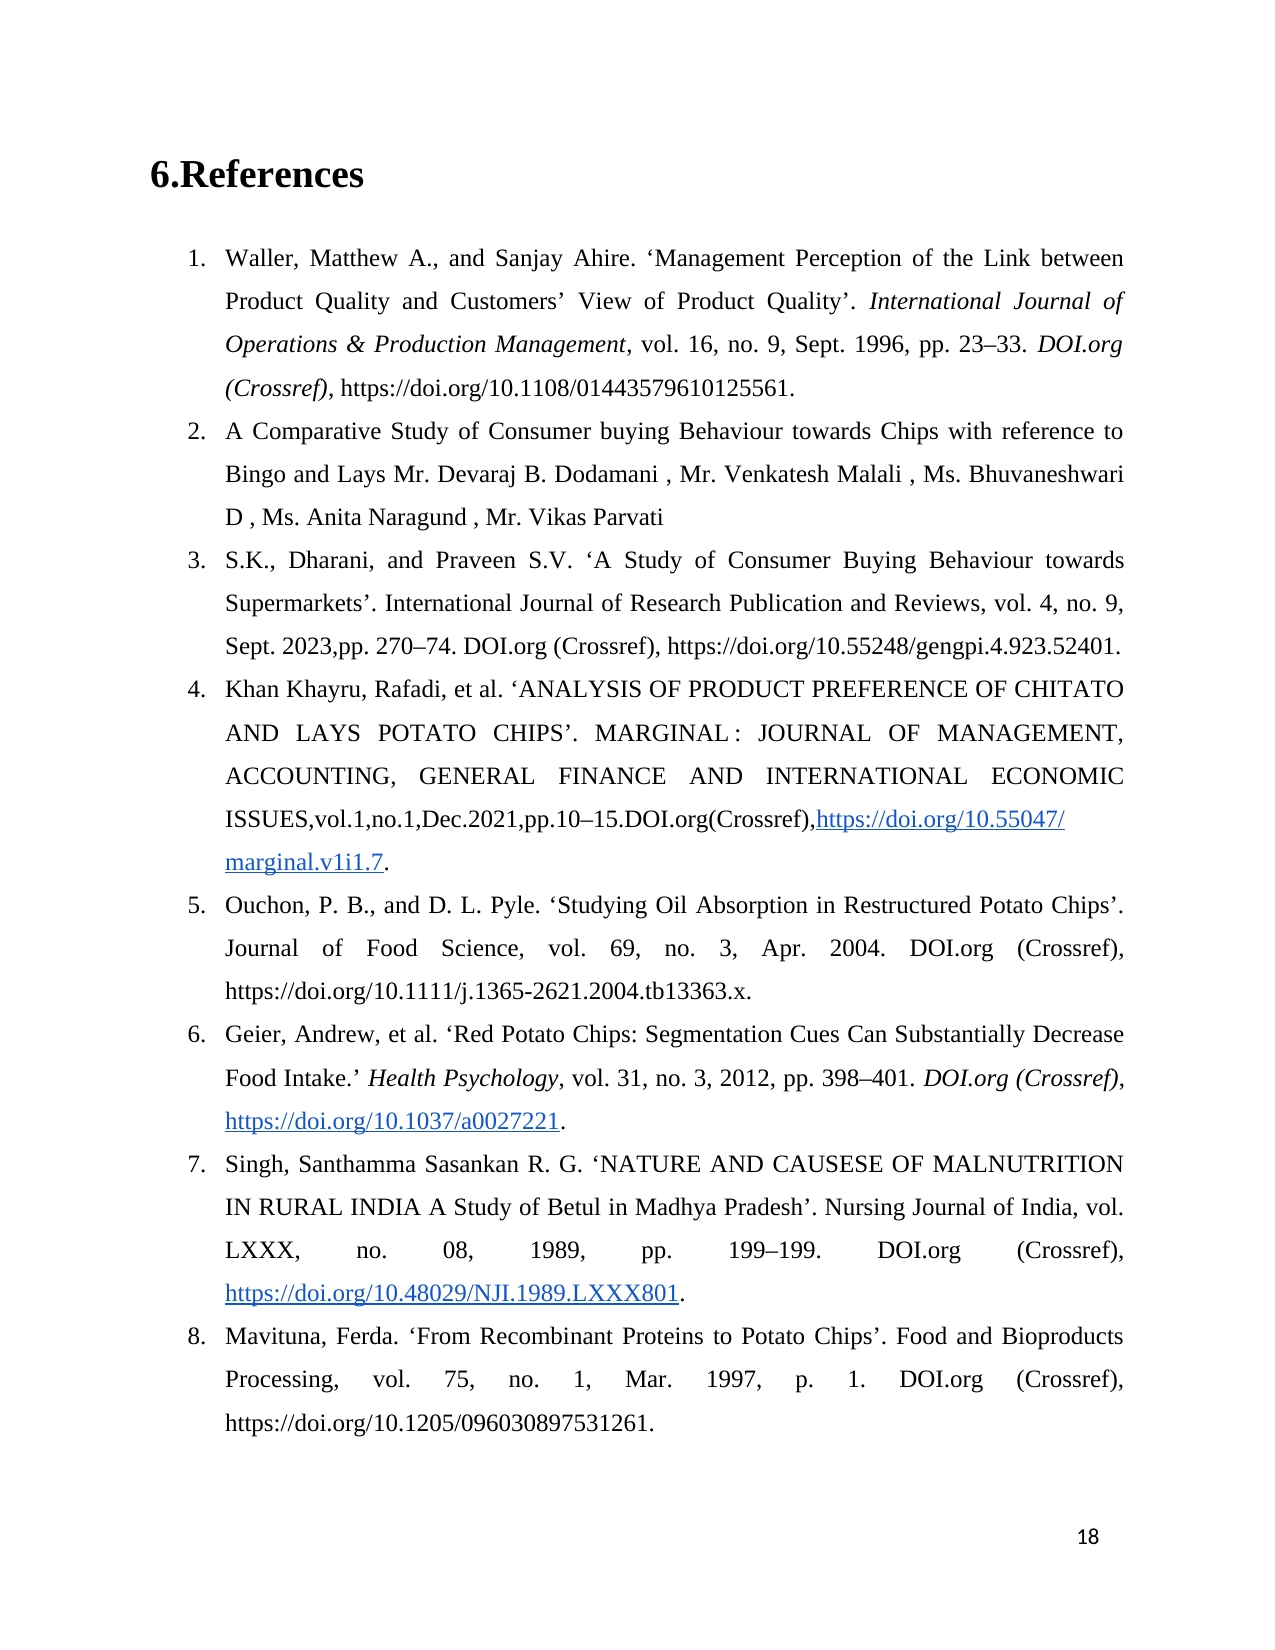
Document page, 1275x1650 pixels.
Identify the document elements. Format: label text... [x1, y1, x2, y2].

list Khan Khayru, Rafadi, et al. ‘ANALYSIS OF PRODUCT PREFERENCE OF CHITATO AND LAYS POTATO CHIPS’. MARGINAL : JOURNAL OF MANAGEMENT, ACCOUNTING, GENERAL FINANCE AND INTERNATIONAL ECONOMIC ISSUES,vol.1,no.1,Dec.2021,pp.10–15.DOI.org(Crossref),https://doi.org/10.55047/marginal.v1i1.7. [187, 674, 1125, 876]
list S.K., Dharani, and Praveen S.V. ‘A Study of Consumer Buying Behaviour towards Supermarkets’. International Journal of Research Publication and Reviews, vol. 4, no. 9, Sept. 2023,pp. 270–74. DOI.org (Crossref), https://doi.org/10.55248/gengpi.4.923.52401. [187, 545, 1125, 660]
list Ouchon, P. B., and D. L. Pyle. ‘Studying Oil Absorption in Restructured Potato Chips’. Journal of Food Science, vol. 69, no. 3, Apr. 2004. DOI.org (Crossref), https://doi.org/10.1111/j.1365-2621.2004.tb13363.x. [187, 890, 1125, 1005]
list Singh, Santhamma Sasankan R. G. ‘NATURE AND CAUSESE OF MALNUTRITION IN RURAL INDIA A Study of Betul in Madhya Pradesh’. Nursing Journal of India, vol. LXXX, no. 08, 1989, pp. 199–199. DOI.org (Crossref), https://doi.org/10.48029/NJI.1989.LXXX801. [187, 1149, 1125, 1307]
list Geier, Andrew, et al. ‘Red Potato Chips: Segmentation Cues Can Substantially Decrease Food Intake.’ Health Psychology, vol. 31, no. 3, 2012, pp. 398–401. DOI.org (Crossref), https://doi.org/10.1037/a0027221. [187, 1019, 1125, 1134]
list Waller, Matthew A., and Sanjay Ahire. ‘Management Perception of the Link between Product Quality and Customers’ View of Product Quality’. International Journal of Operations & Production Management, vol. 16, no. 9, Sept. 1996, pp. 23–33. DOI.org (Crossref), https://doi.org/10.1108/01443579610125561. [187, 243, 1125, 401]
text 6.References [150, 150, 1125, 196]
list Mavituna, Ferda. ‘From Recombinant Proteins to Potato Chips’. Food and Bioproducts Processing, vol. 75, no. 1, Mar. 1997, p. 1. DOI.org (Crossref), https://doi.org/10.1205/096030897531261. [187, 1321, 1125, 1436]
list A Comparative Study of Consumer buying Behaviour towards Chips with reference to Bingo and Lays Mr. Devaraj B. Dodamani , Mr. Venkatesh Malali , Ms. Bhuvaneshwari D , Ms. Anita Naragund , Mr. Vikas Parvati [187, 416, 1125, 531]
